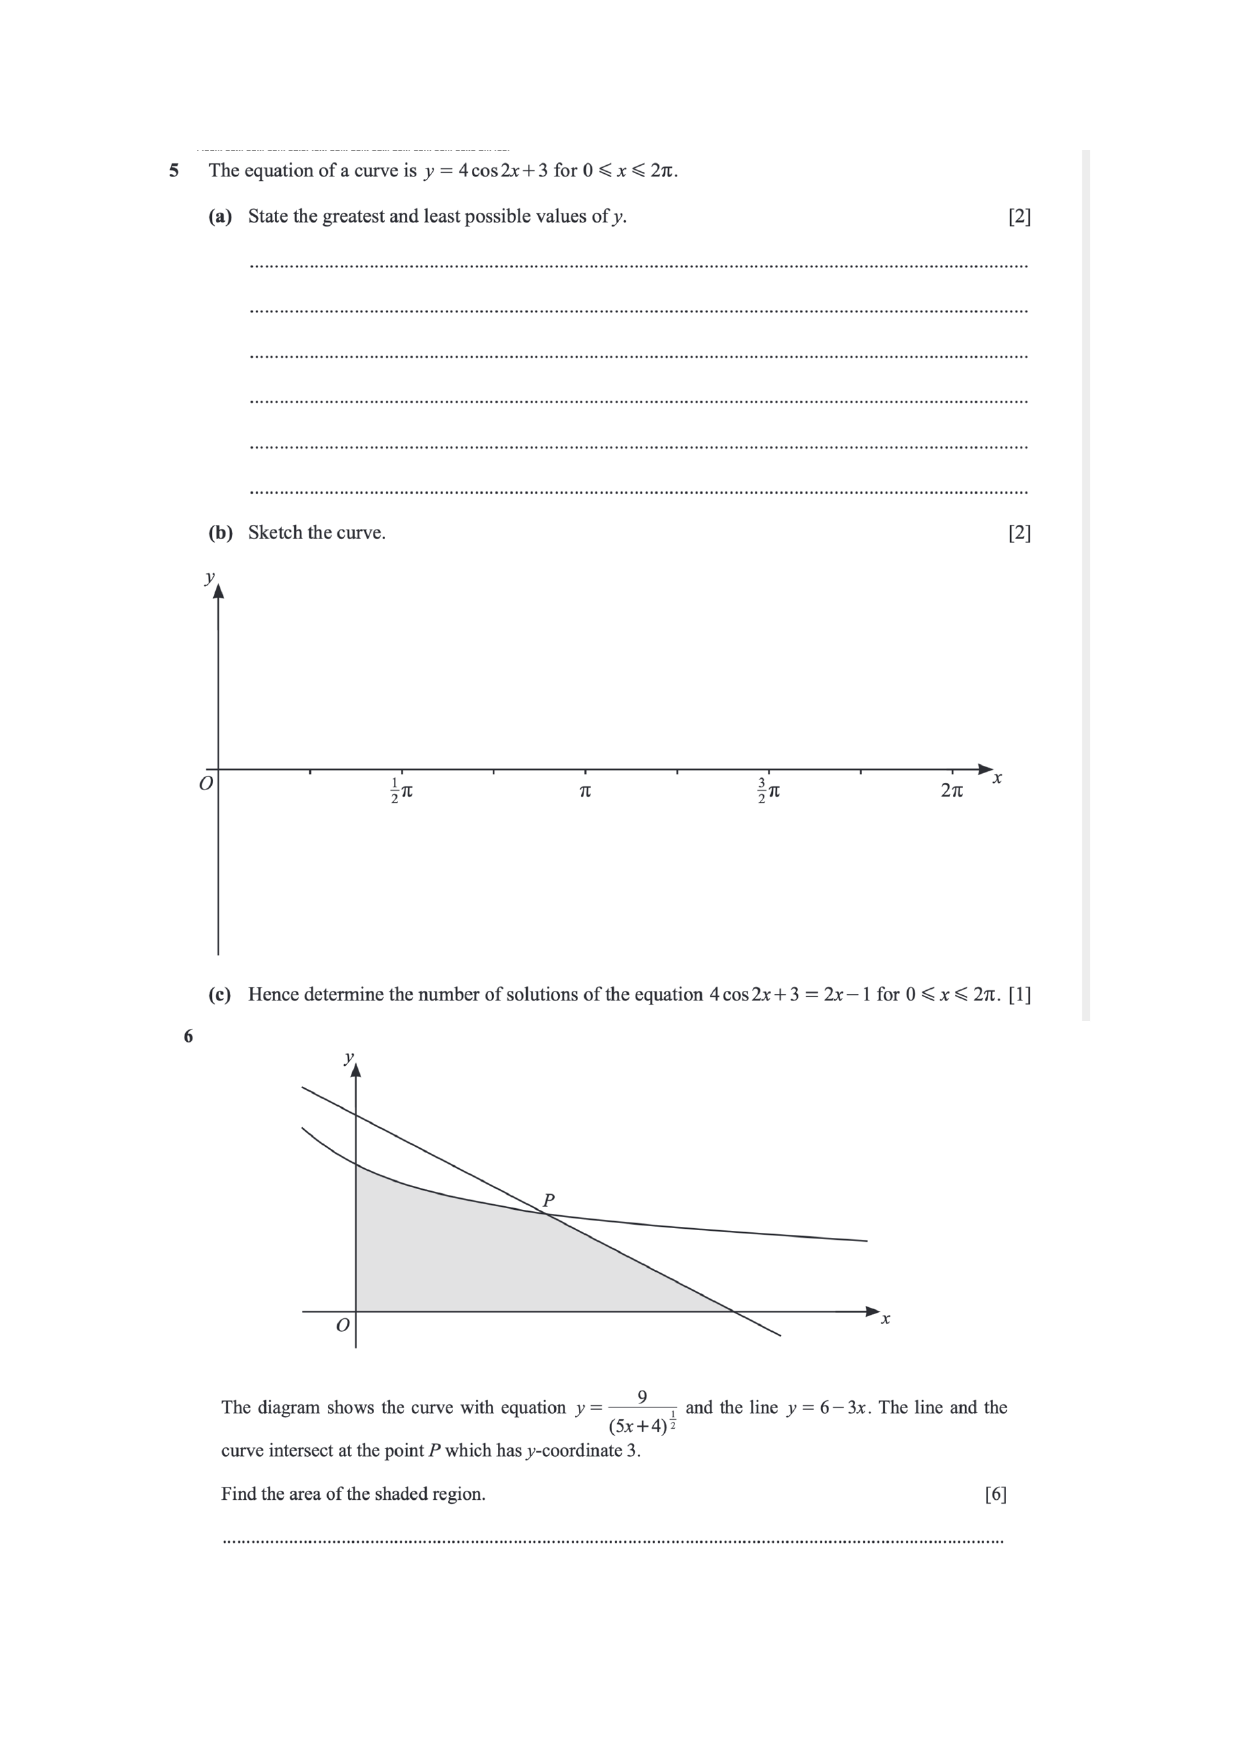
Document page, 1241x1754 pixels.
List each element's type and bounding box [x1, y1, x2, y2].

picture [150, 150, 1091, 1556]
